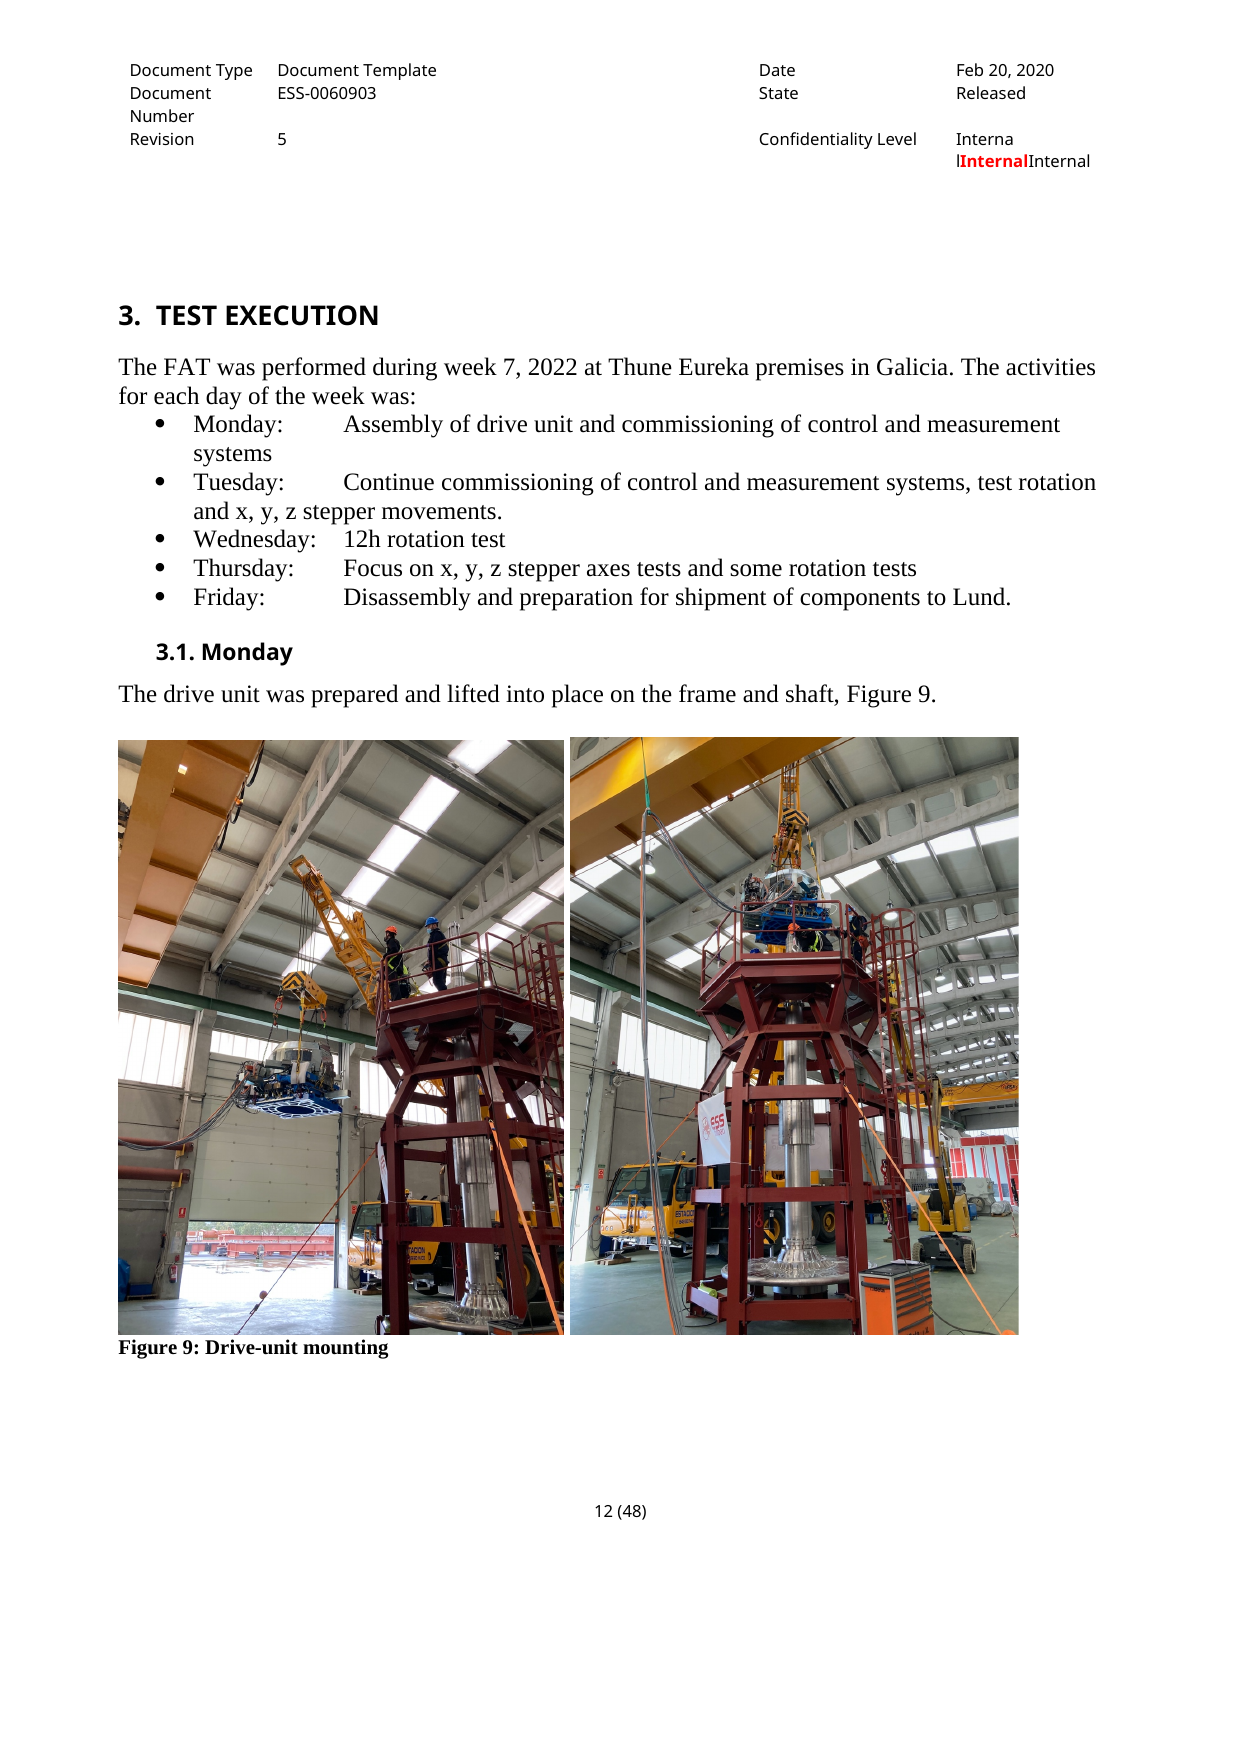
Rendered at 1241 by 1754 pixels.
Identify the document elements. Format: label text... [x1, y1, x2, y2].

picture [570, 737, 1019, 1335]
text The FAT was performed during week 7, 2022 at Thune Eureka premises in Galicia. The activities for each day of the week was: [118, 352, 1122, 409]
list Tuesday: Continue commissioning of control and measurement systems, test rotation and x, y, z stepper movements. [156, 467, 1122, 524]
text The drive unit was prepared and lifted into place on the frame and shaft, Figure 2. [118, 679, 1122, 708]
list Monday: Assembly of drive unit and commissioning of control and measurement systems [156, 409, 1122, 467]
list Friday: Disassembly and preparation for shipment of components to Lund. [156, 582, 1122, 611]
picture [118, 740, 564, 1335]
list Wednesday: 12h rotation test [156, 524, 1122, 553]
list Thursday: Focus on x, y, z stepper axes tests and some rotation tests [156, 553, 1122, 582]
text Figure 9: Drive-unit mounting [118, 1335, 1122, 1359]
subtitle Monday [156, 636, 1122, 667]
subtitle Test Execution [118, 296, 1122, 333]
